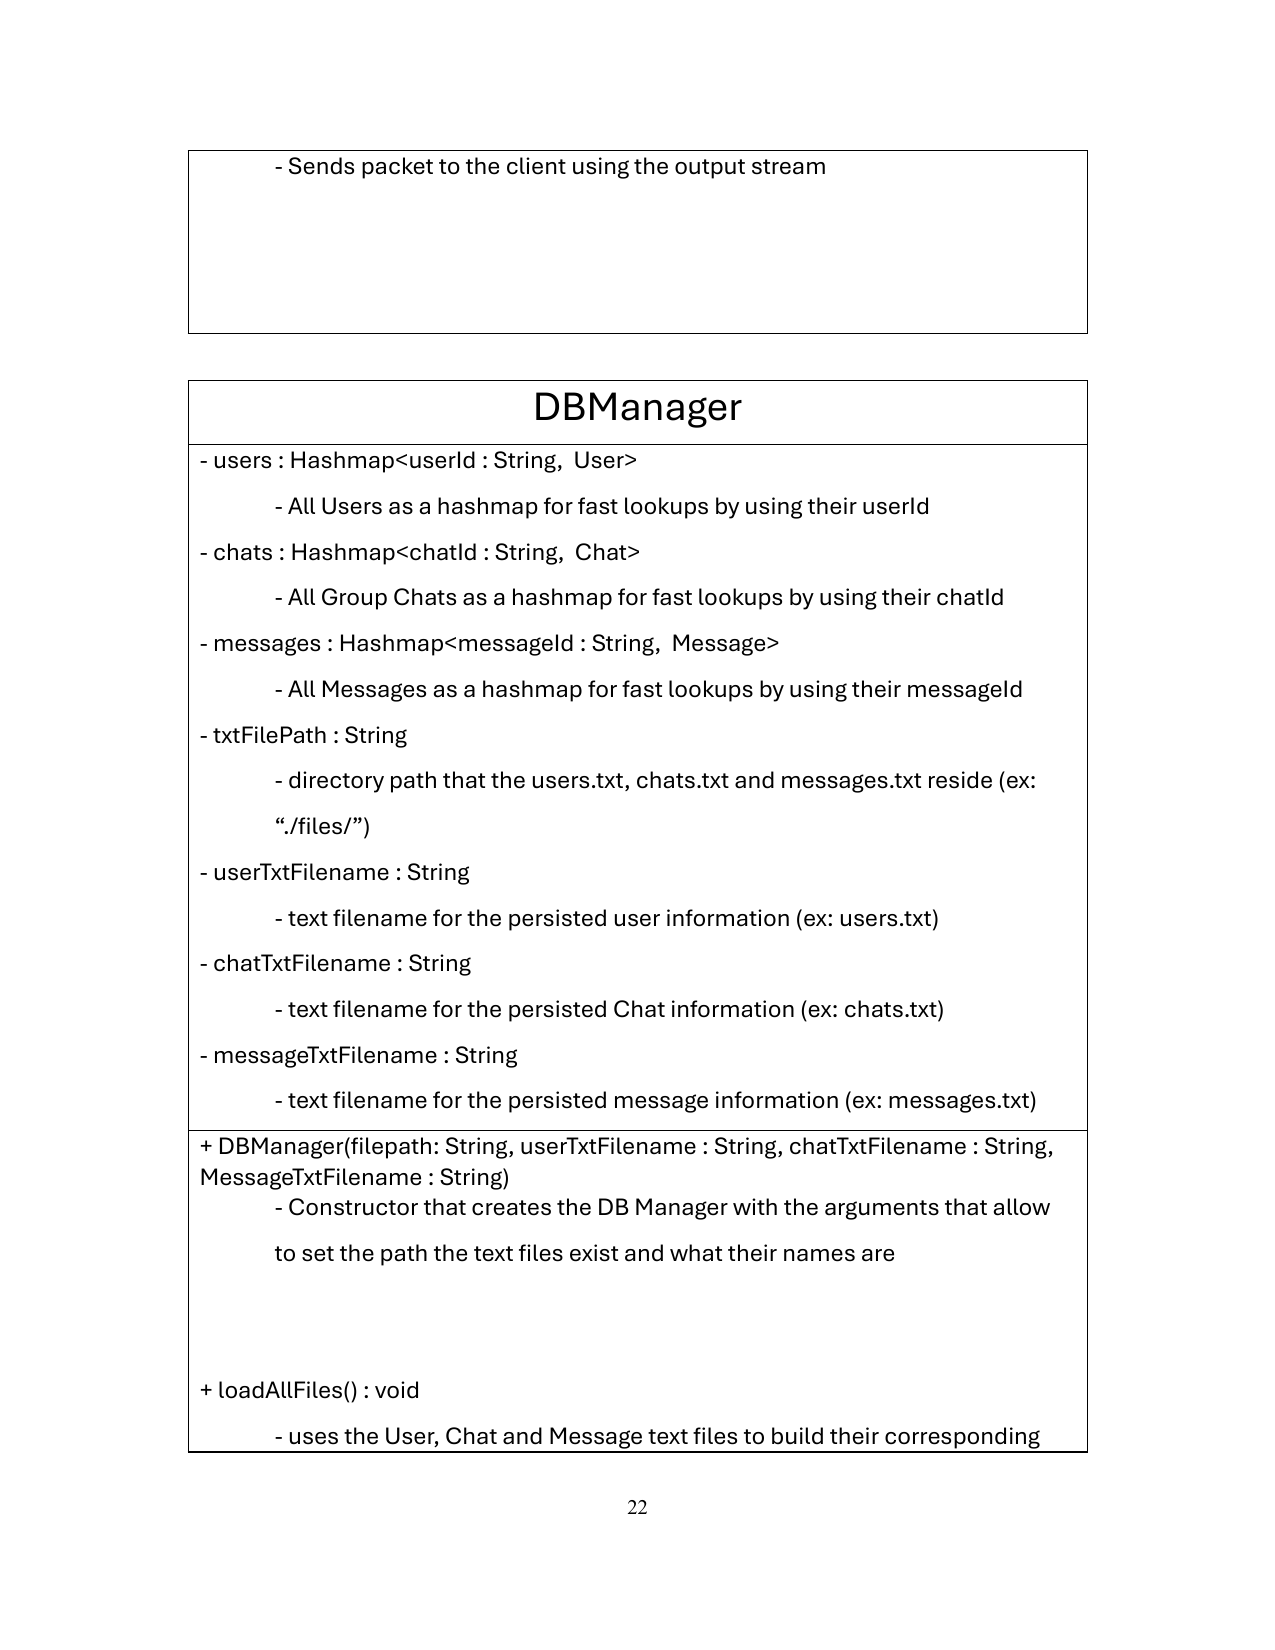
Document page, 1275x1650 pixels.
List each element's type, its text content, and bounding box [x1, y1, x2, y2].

table_cell - users : Hashmap<userId : String, User> - All Users as a hashmap for fast lookups by using their userId - chats : Hashmap<chatId : String, Chat> - All Group Chats as a hashmap for fast lookups by using their chatId - messages : Hashmap<messageId : String, Message> - All Messages as a hashmap for fast lookups by using their messageId - txtFilePath : String - directory path that the users.txt, chats.txt and messages.txt reside (ex: “./files/”) - userTxtFilename : String - text filename for the persisted user information (ex: users.txt) - chatTxtFilename : String - text filename for the persisted Chat information (ex: chats.txt) - messageTxtFilename : String - text filename for the persisted message information (ex: messages.txt) [189, 445, 1087, 1130]
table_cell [189, 1131, 1087, 1451]
table_header DBManager [189, 381, 1087, 444]
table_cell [189, 151, 1087, 333]
